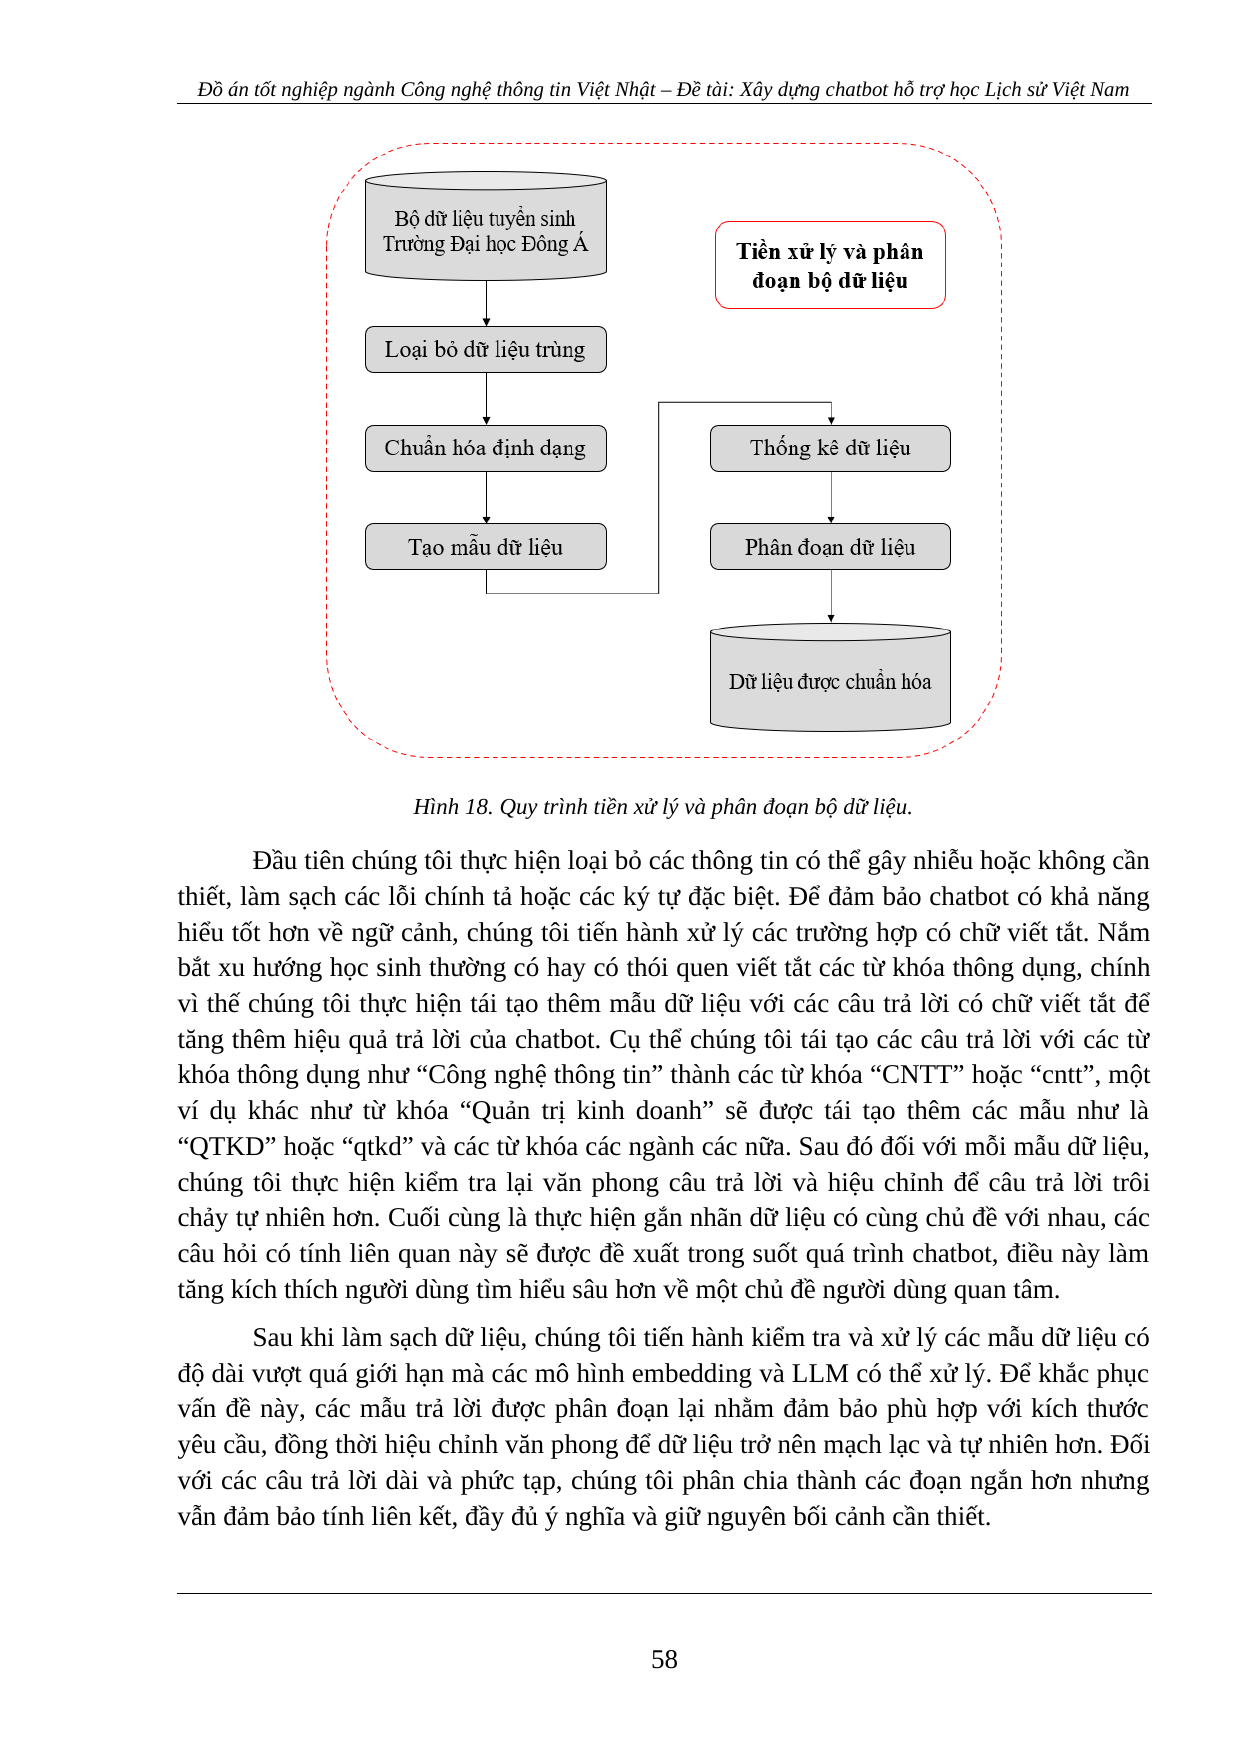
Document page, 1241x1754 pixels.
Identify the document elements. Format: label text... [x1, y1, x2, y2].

picture [311, 119, 1018, 776]
text Đầu tiên chúng tôi thực hiện loại bỏ các thông tin có thể gây nhiễu hoặc không cần thiết, làm sạch các lỗi chính tả hoặc các ký tự đặc biệt. Để đảm bảo chatbot có khả năng hiểu tốt hơn về ngữ cảnh, chúng tôi tiến hành xử lý các trường hợp có chữ viết tắt. Nắm bắt xu hướng học sinh thường có hay có thói quen viết tắt các từ khóa thông dụng, chính vì thế chúng tôi thực hiện tái tạo thêm mẫu dữ liệu với các câu trả lời có chữ viết tắt để tăng thêm hiệu quả trả lời của chatbot. Cụ thể chúng tôi tái tạo các câu trả lời với các từ khóa thông dụng như “Công nghệ thông tin” thành các từ khóa “CNTT” hoặc “cntt”, một ví dụ khác như từ khóa “Quản trị kinh doanh” sẽ được tái tạo thêm các mẫu như là “QTKD” hoặc “qtkd” và các từ khóa các ngành các nữa. Sau đó đối với mỗi mẫu dữ liệu, chúng tôi thực hiện kiểm tra lại văn phong câu trả lời và hiệu chỉnh để câu trả lời trôi chảy tự nhiên hơn. Cuối cùng là thực hiện gắn nhãn dữ liệu có cùng chủ đề với nhau, các câu hỏi có tính liên quan này sẽ được đề xuất trong suốt quá trình chatbot, điều này làm tăng kích thích người dùng tìm hiểu sâu hơn về một chủ đề người dùng quan tâm. [177, 844, 1152, 1304]
text Sau khi làm sạch dữ liệu, chúng tôi tiến hành kiểm tra và xử lý các mẫu dữ liệu có độ dài vượt quá giới hạn mà các mô hình embedding và LLM có thể xử lý. Để khắc phục vấn đề này, các mẫu trả lời được phân đoạn lại nhằm đảm bảo phù hợp với kích thước yêu cầu, đồng thời hiệu chỉnh văn phong để dữ liệu trở nên mạch lạc và tự nhiên hơn. Đối với các câu trả lời dài và phức tạp, chúng tôi phân chia thành các đoạn ngắn hơn nhưng vẫn đảm bảo tính liên kết, đầy đủ ý nghĩa và giữ nguyên bối cảnh cần thiết. [177, 1321, 1152, 1531]
